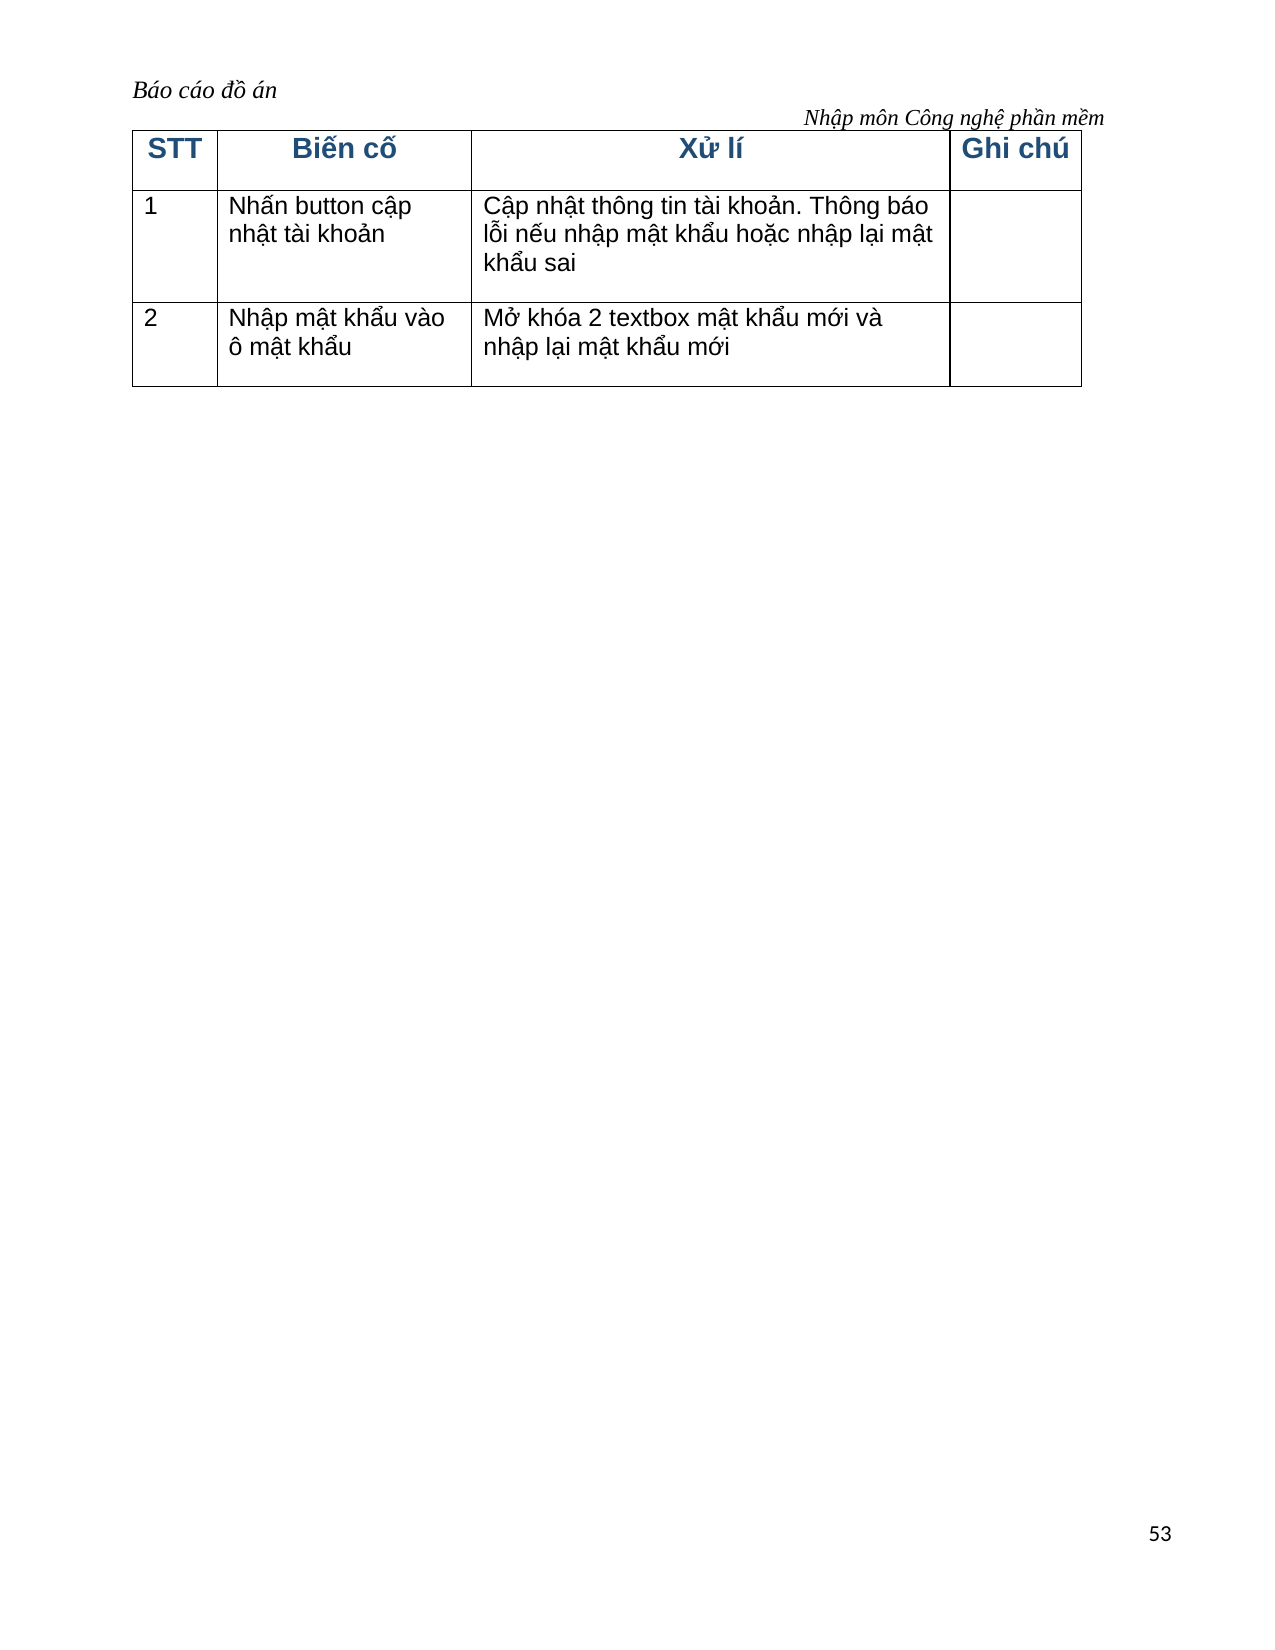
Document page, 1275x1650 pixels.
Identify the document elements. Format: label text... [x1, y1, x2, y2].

table_cell Nhấn button cập nhật tài khoản [218, 191, 471, 302]
table_cell Nhập mật khẩu vào ô mật khẩu [218, 303, 471, 386]
table_cell 2 [133, 303, 217, 386]
table_header STT [133, 131, 217, 190]
table_cell [951, 191, 1081, 302]
table_header Xử lí [472, 131, 949, 190]
table_cell Cập nhật thông tin tài khoản. Thông báo lỗi nếu nhập mật khẩu hoặc nhập lại mật khẩu sai [472, 191, 949, 302]
table_cell [951, 303, 1081, 386]
table_cell Mở khóa 2 textbox mật khẩu mới và nhập lại mật khẩu mới [472, 303, 949, 386]
table_cell 1 [133, 191, 217, 302]
table_header Ghi chú [951, 131, 1081, 190]
table_header Biến cố [218, 131, 471, 190]
